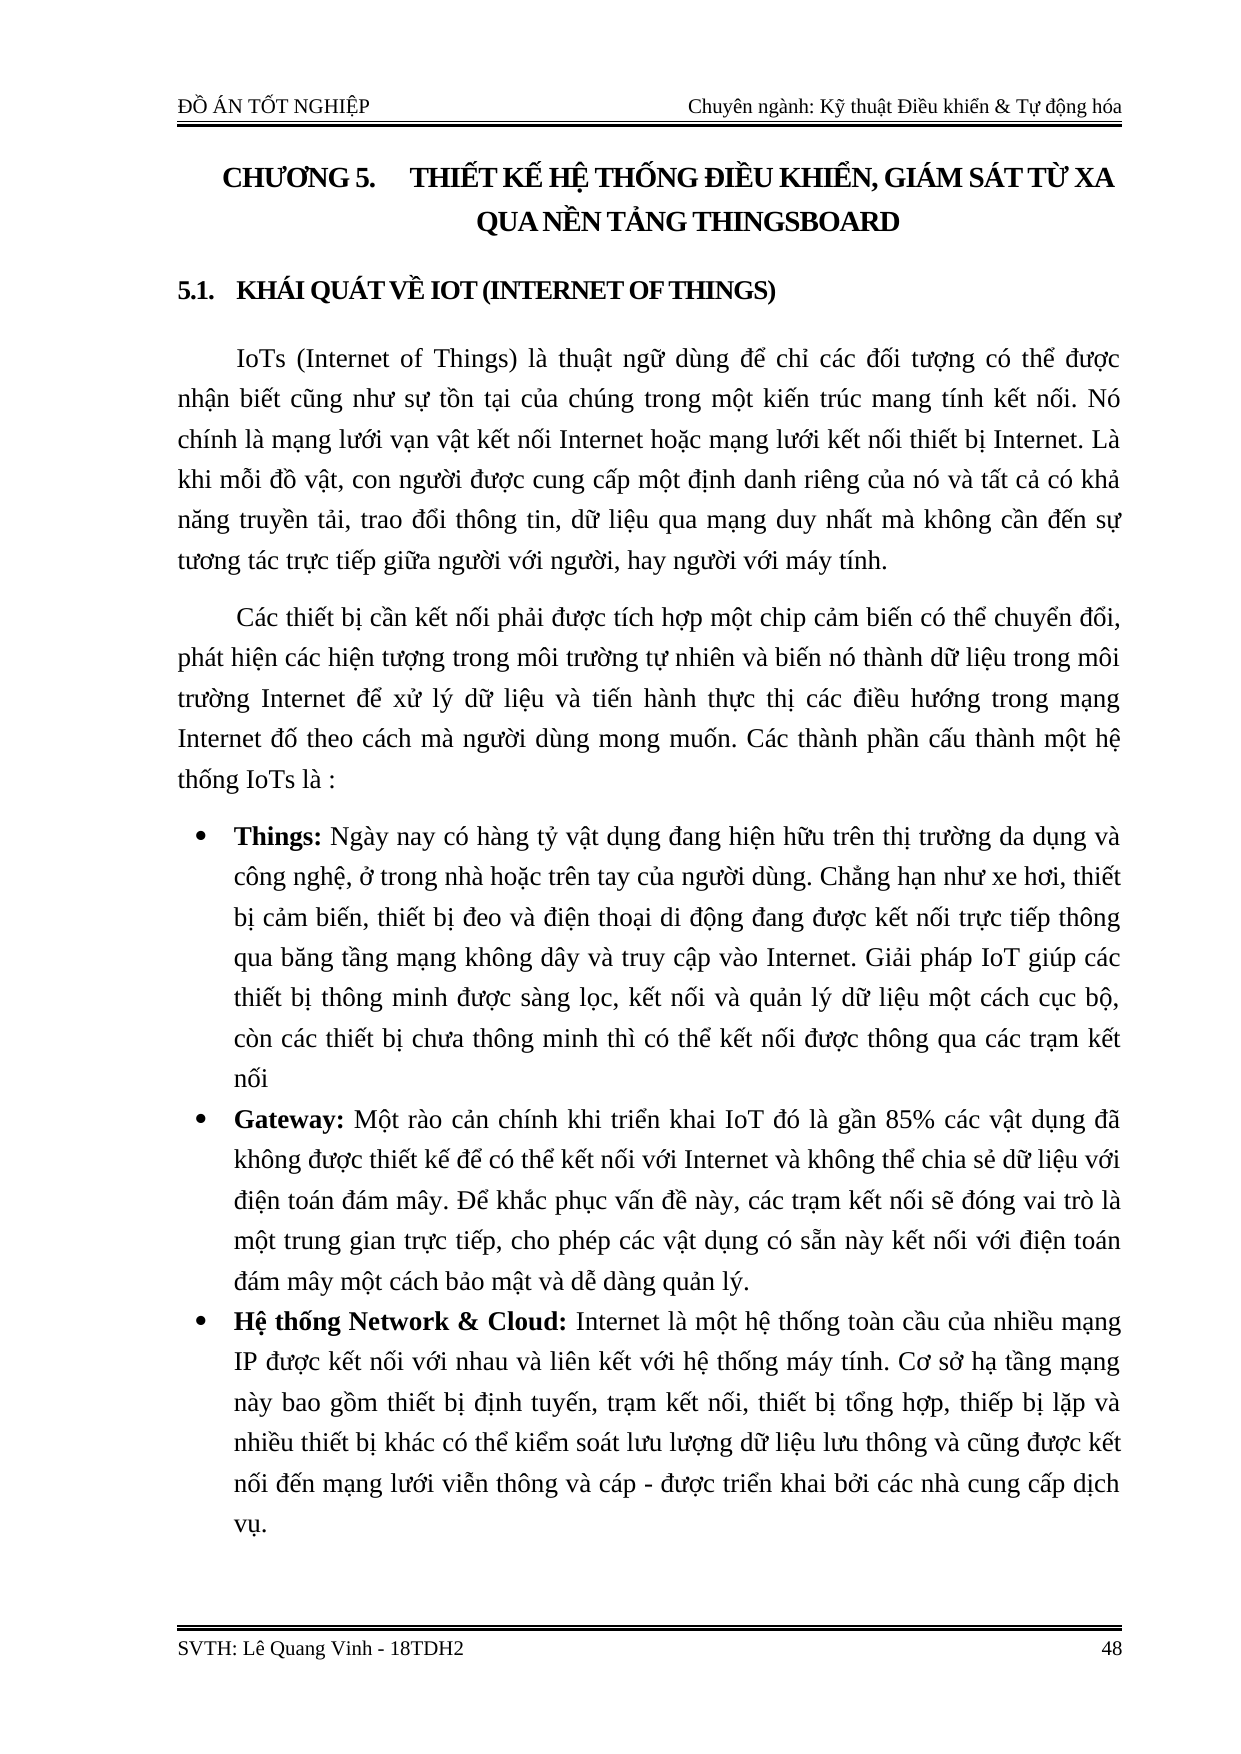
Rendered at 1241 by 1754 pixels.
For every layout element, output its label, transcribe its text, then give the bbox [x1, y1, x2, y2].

text IoTs (Internet of Things) là thuật ngữ dùng để chỉ các đối tượng có thể được nhận biết cũng như sự tồn tại của chúng trong một kiến trúc mang tính kết nối. Nó chính là mạng lưới vạn vật kết nối Internet hoặc mạng lưới kết nối thiết bị Internet. Là khi mỗi đồ vật, con người được cung cấp một định danh riêng của nó và tất cả có khả năng truyền tải, trao đổi thông tin, dữ liệu qua mạng duy nhất mà không cần đến sự tương tác trực tiếp giữa người với người, hay người với máy tính. [177, 342, 1122, 575]
subtitle Khái quát về IOT (Internet of Things) [177, 274, 1122, 306]
list Gateway: Một rào cản chính khi triển khai IoT đó là gần 85% các vật dụng đã không được thiết kế để có thể kết nối với Internet và không thể chia sẻ dữ liệu với điện toán đám mây. Để khắc phục vấn đề này, các trạm kết nối sẽ đóng vai trò là một trung gian trực tiếp, cho phép các vật dụng có sẵn này kết nối với điện toán đám mây một cách bảo mật và dễ dàng quản lý. [196, 1103, 1122, 1296]
subtitle THIẾT KẾ HỆ THỐNG ĐIỀU KHIỂN, GIÁM SÁT TỪ XA QUA NỀN TẢNG THINGSBOARD [215, 160, 1122, 237]
text Các thiết bị cần kết nối phải được tích hợp một chip cảm biến có thể chuyển đổi, phát hiện các hiện tượng trong môi trường tự nhiên và biến nó thành dữ liệu trong môi trường Internet để xử lý dữ liệu và tiến hành thực thị các điều hướng trong mạng Internet đố theo cách mà người dùng mong muốn. Các thành phần cấu thành một hệ thống IoTs là : [177, 601, 1122, 794]
list Hệ thống Network & Cloud: Internet là một hệ thống toàn cầu của nhiều mạng IP được kết nối với nhau và liên kết với hệ thống máy tính. Cơ sở hạ tầng mạng này bao gồm thiết bị định tuyến, trạm kết nối, thiết bị tổng hợp, thiếp bị lặp và nhiều thiết bị khác có thể kiểm soát lưu lượng dữ liệu lưu thông và cũng được kết nối đến mạng lưới viễn thông và cáp - được triển khai bởi các nhà cung cấp dịch vụ. [196, 1305, 1122, 1538]
list Things: Ngày nay có hàng tỷ vật dụng đang hiện hữu trên thị trường da dụng và công nghệ, ở trong nhà hoặc trên tay của người dùng. Chẳng hạn như xe hơi, thiết bị cảm biến, thiết bị đeo và điện thoại di động đang được kết nối trực tiếp thông qua băng tầng mạng không dây và truy cập vào Internet. Giải pháp IoT giúp các thiết bị thông minh được sàng lọc, kết nối và quản lý dữ liệu một cách cục bộ, còn các thiết bị chưa thông minh thì có thể kết nối được thông qua các trạm kết nối [196, 820, 1122, 1093]
